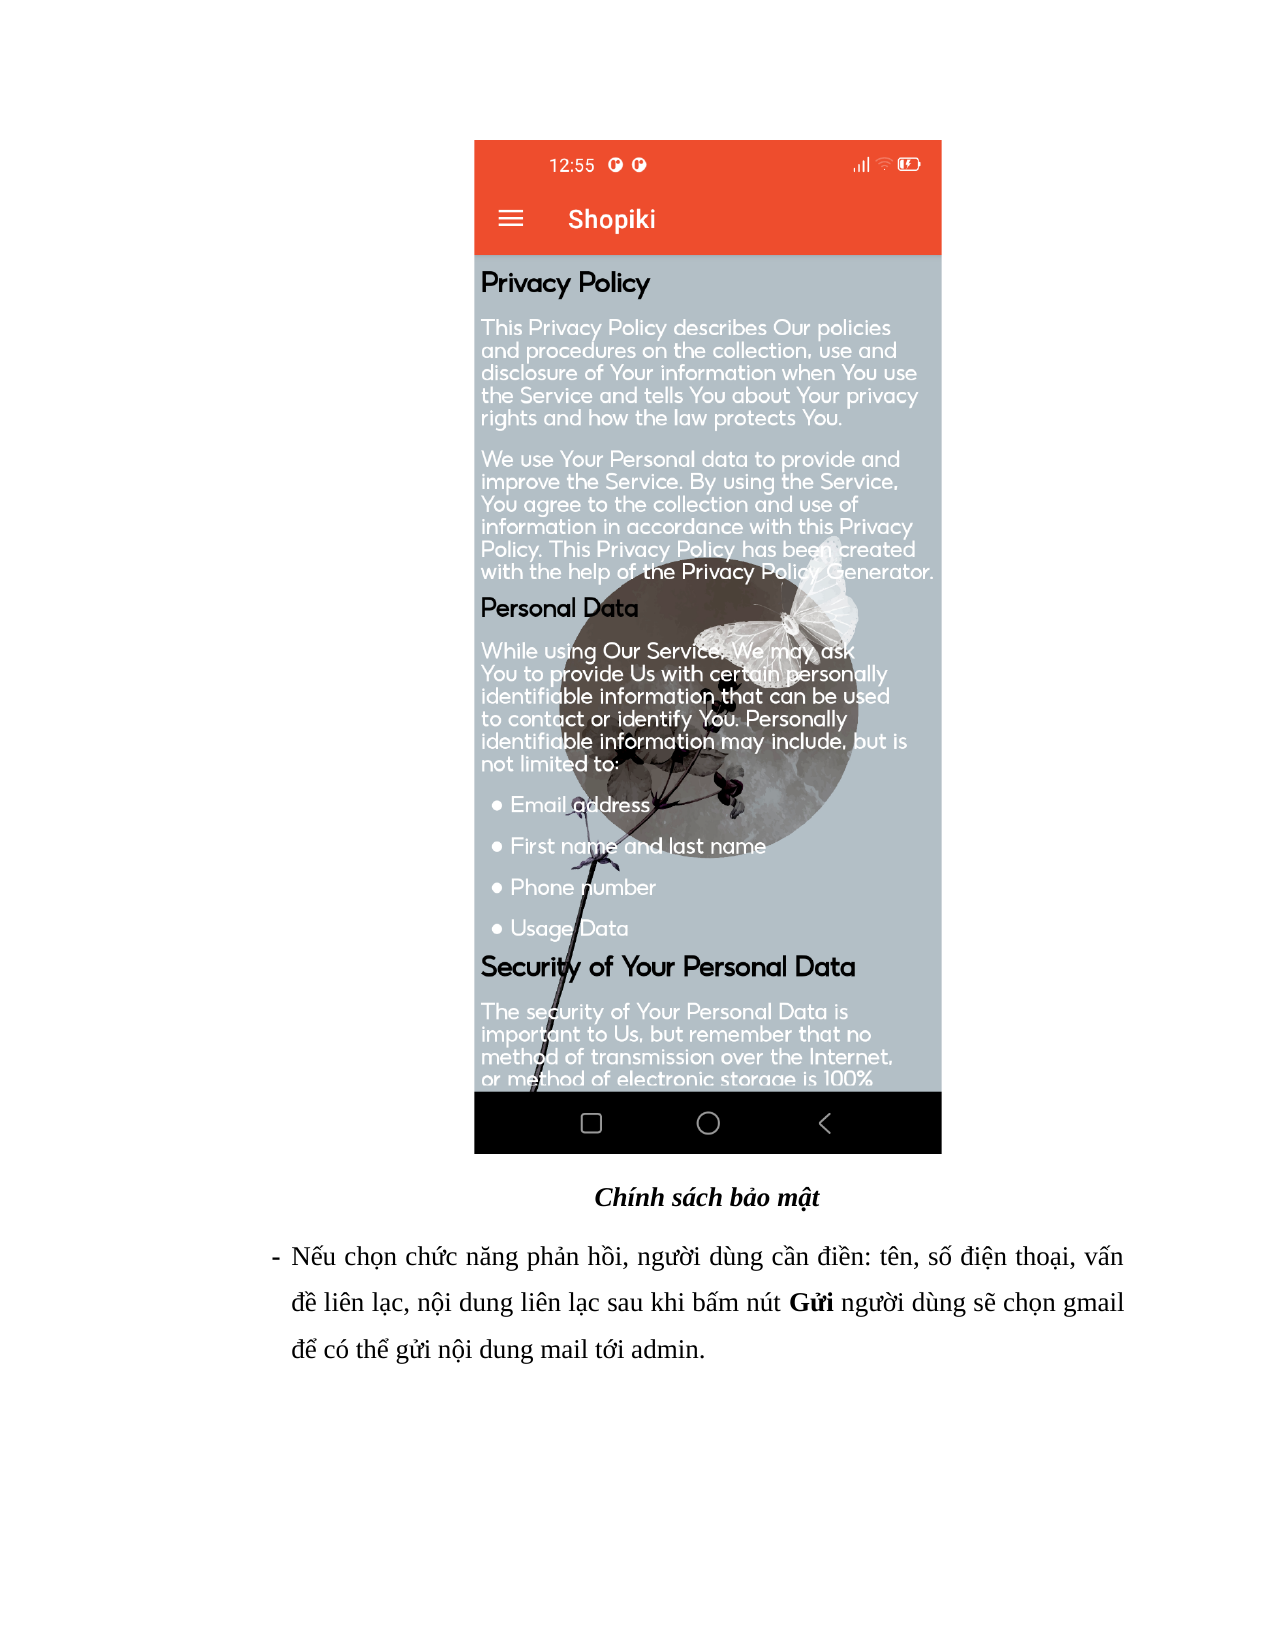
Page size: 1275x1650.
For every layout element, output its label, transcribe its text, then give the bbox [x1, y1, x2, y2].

list Nếu chọn chức năng phản hồi, người dùng cần điền: tên, số điện thoại, vấn đề liên lạc, nội dung liên lạc sau khi bấm nút Gửi người dùng sẽ chọn gmail để có thể gửi nội dung mail tới admin. [271, 1240, 1125, 1364]
picture [474, 140, 942, 1154]
list Chính sách bảo mật [291, 1181, 1125, 1212]
